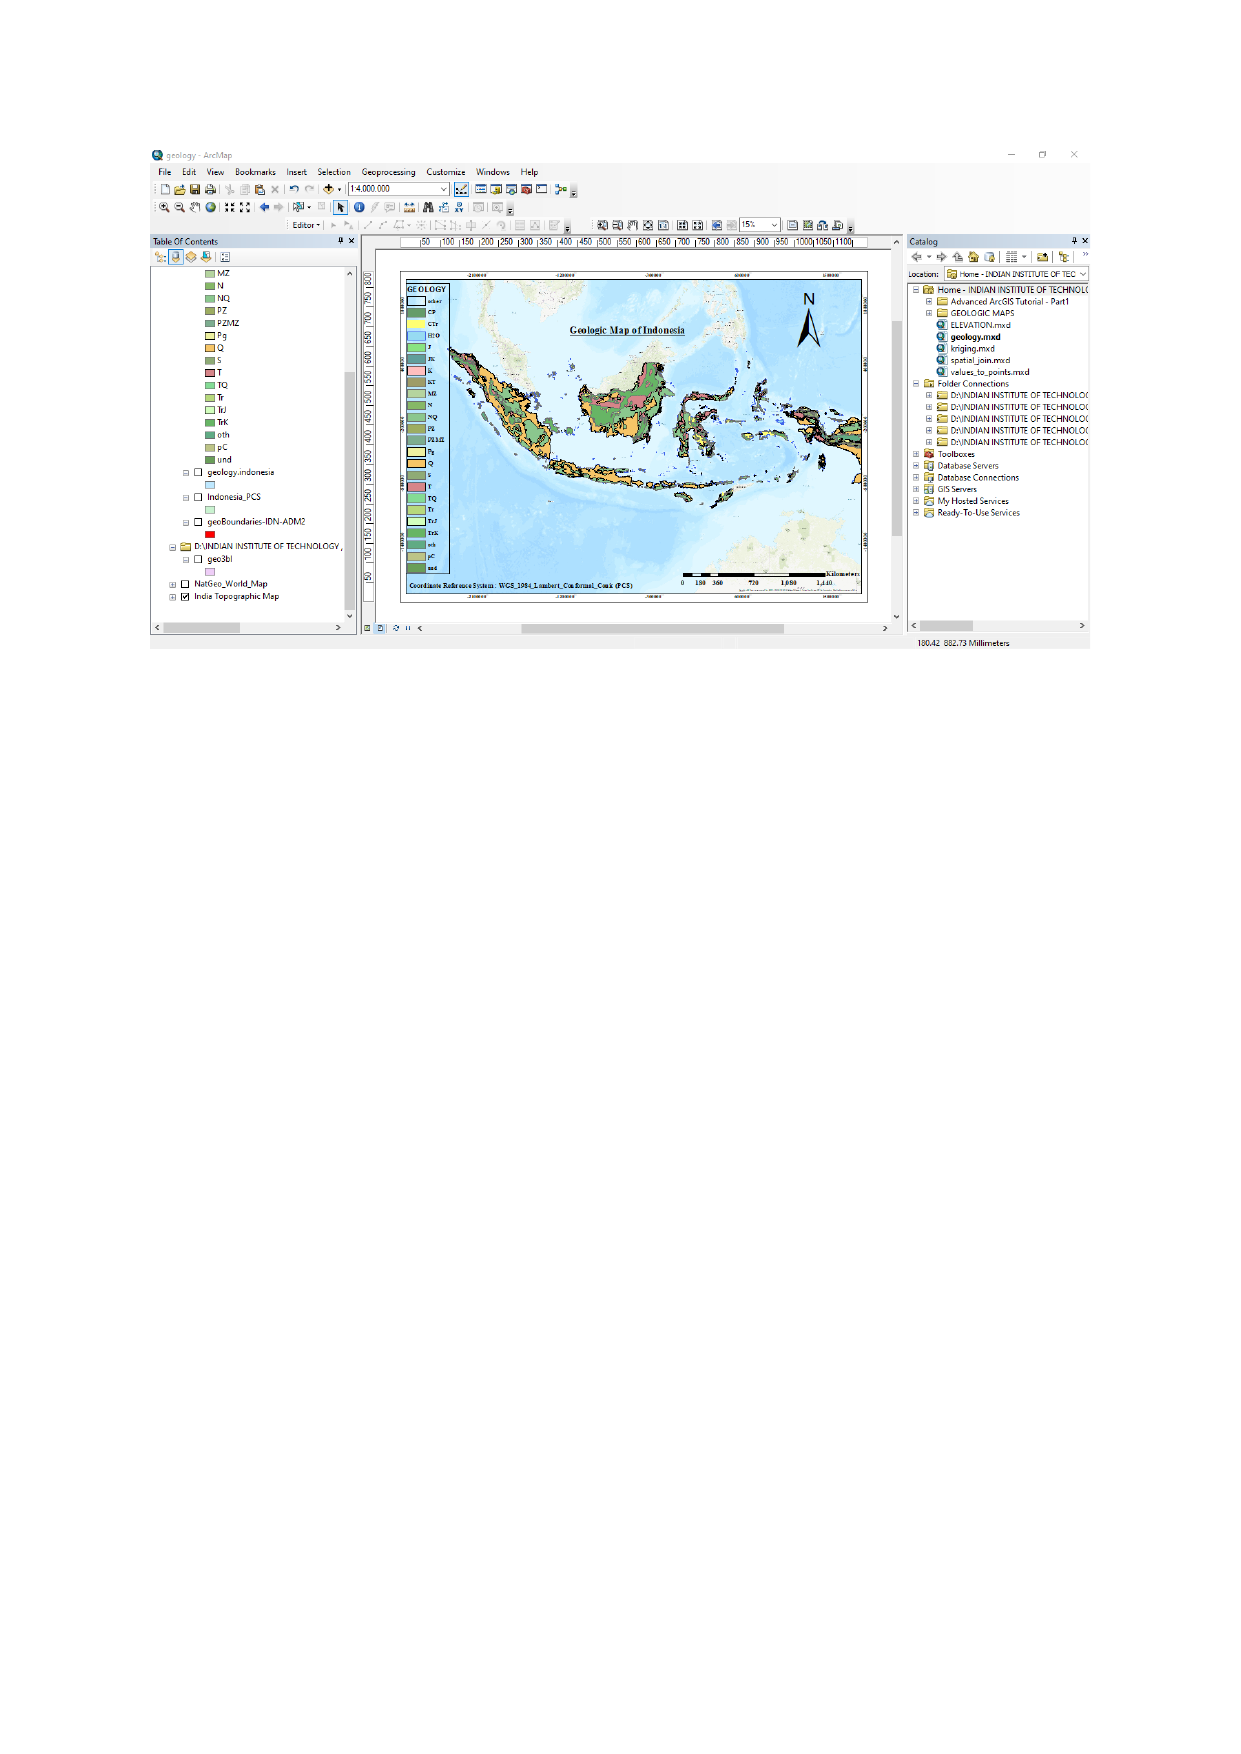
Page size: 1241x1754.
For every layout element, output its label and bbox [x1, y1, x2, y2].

picture [150, 150, 1091, 649]
